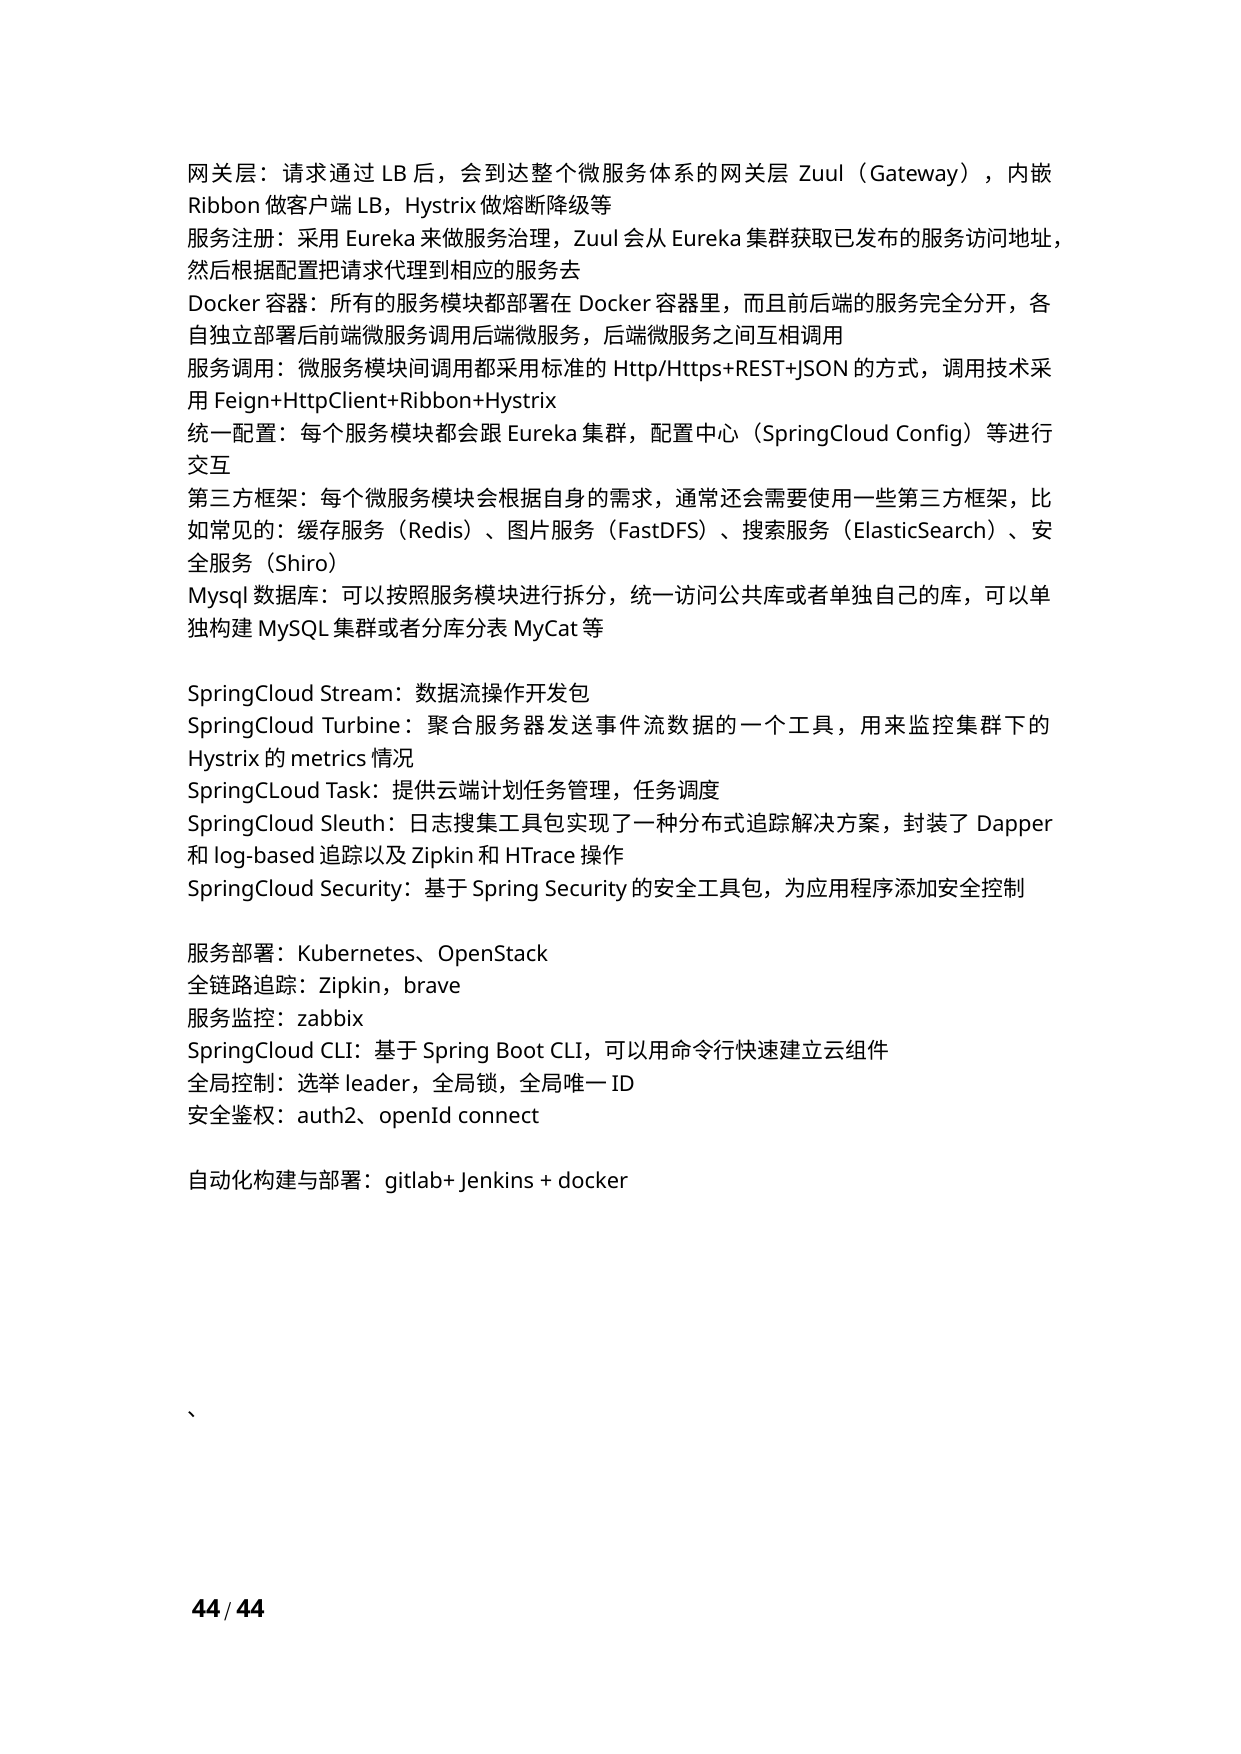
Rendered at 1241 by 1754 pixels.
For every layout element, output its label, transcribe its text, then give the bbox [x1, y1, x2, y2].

text Mysql数据库：可以按照服务模块进行拆分，统一访问公共库或者单独自己的库，可以单独构建MySQL集群或者分库分表MyCat等 [187, 578, 1053, 643]
text SpringCloud CLI：基于Spring Boot CLI，可以用命令行快速建立云组件 [187, 1033, 1053, 1066]
text 服务注册：采用Eureka来做服务治理，Zuul会从Eureka集群获取已发布的服务访问地址，然后根据配置把请求代理到相应的服务去 [187, 221, 1053, 286]
text 统一配置：每个服务模块都会跟Eureka集群，配置中心（SpringCloud Config）等进行交互 [187, 416, 1053, 481]
text 服务部署：Kubernetes、OpenStack [187, 936, 1053, 968]
text SpringCloud Sleuth：日志搜集工具包实现了一种分布式追踪解决方案，封装了Dapper和log-based追踪以及Zipkin和HTrace操作 [187, 806, 1053, 871]
text 网关层：请求通过LB后，会到达整个微服务体系的网关层 Zuul（Gateway），内嵌Ribbon做客户端LB，Hystrix做熔断降级等 [187, 156, 1053, 221]
text 服务调用：微服务模块间调用都采用标准的Http/Https+REST+JSON的方式，调用技术采用Feign+HttpClient+Ribbon+Hystrix [187, 351, 1053, 416]
text SpringCloud Security：基于Spring Security的安全工具包，为应用程序添加安全控制 [187, 871, 1053, 903]
text 全局控制：选举leader，全局锁，全局唯一ID [187, 1066, 1053, 1098]
text SpringCloud Turbine：聚合服务器发送事件流数据的一个工具，用来监控集群下的Hystrix的metrics情况 [187, 708, 1053, 773]
text 全链路追踪：Zipkin，brave [187, 968, 1053, 1001]
text 安全鉴权：auth2、openId connect [187, 1098, 1053, 1131]
text Docker容器：所有的服务模块都部署在Docker容器里，而且前后端的服务完全分开，各自独立部署后前端微服务调用后端微服务，后端微服务之间互相调用 [187, 286, 1053, 351]
text 第三方框架：每个微服务模块会根据自身的需求，通常还会需要使用一些第三方框架，比如常见的：缓存服务（Redis）、图片服务（FastDFS）、搜索服务（ElasticSearch）、安全服务（Shiro） [187, 481, 1053, 578]
text 、 [187, 1391, 1053, 1423]
text SpringCloud Stream：数据流操作开发包 [187, 676, 1053, 708]
text 服务监控：zabbix [187, 1001, 1053, 1033]
text SpringCLoud Task：提供云端计划任务管理，任务调度 [187, 773, 1053, 806]
text 自动化构建与部署：gitlab+ Jenkins + docker [187, 1163, 1053, 1196]
